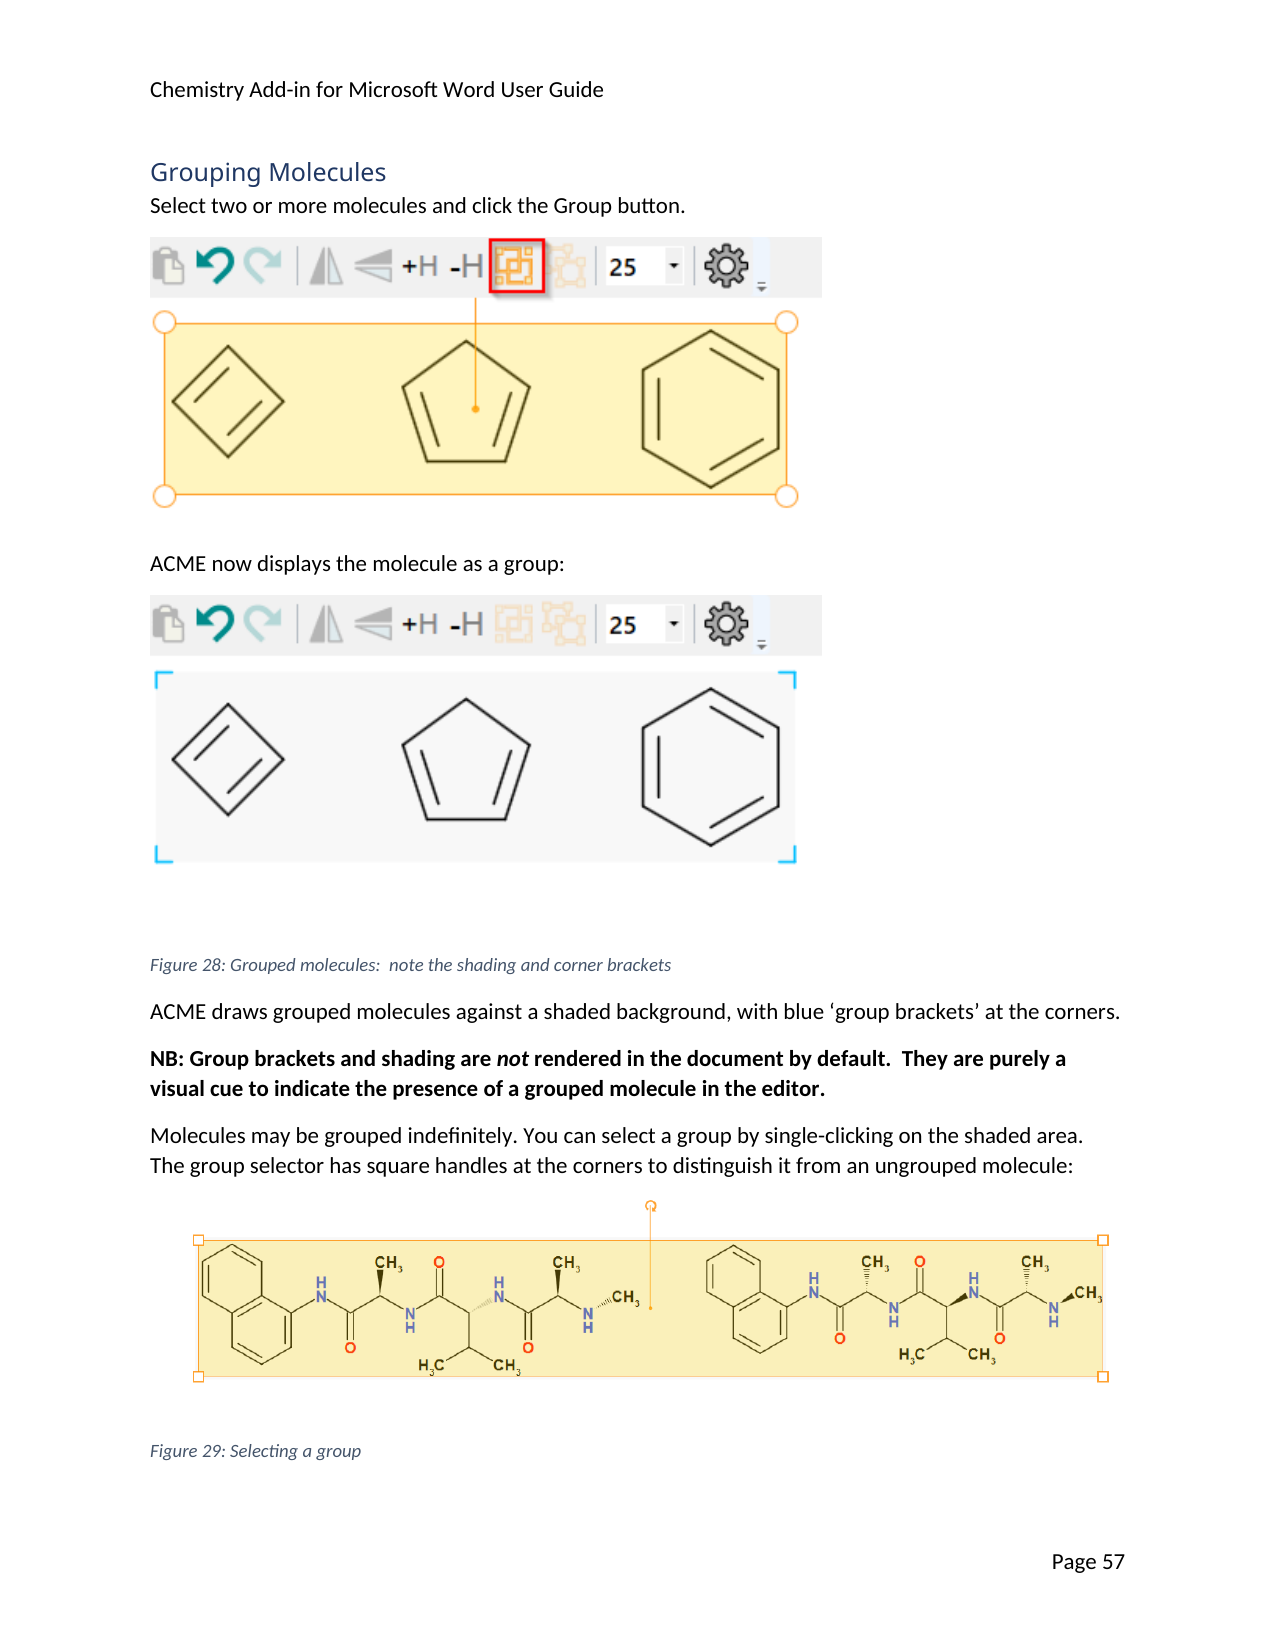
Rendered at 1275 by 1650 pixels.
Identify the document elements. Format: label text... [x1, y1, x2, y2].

text ACME now displays the molecule as a group: [150, 549, 1125, 577]
text ACME draws grouped molecules against a shaded background, with blue ‘group brackets’ at the corners. [150, 997, 1125, 1025]
subtitle Grouping Molecules [150, 154, 1125, 188]
text NB: Group brackets and shading are not rendered in the document by default. They are purely a visual cue to indicate the presence of a grouped molecule in the editor. [150, 1044, 1125, 1102]
text Select two or more molecules and click the Group button. [150, 191, 1125, 219]
picture [150, 595, 822, 888]
picture [150, 237, 822, 530]
picture [150, 1181, 1125, 1420]
text Molecules may be grouped indefinitely. You can select a group by single-clicking on the shaded area. The group selector has square handles at the corners to distinguish it from an ungrouped molecule: [150, 1121, 1125, 1181]
